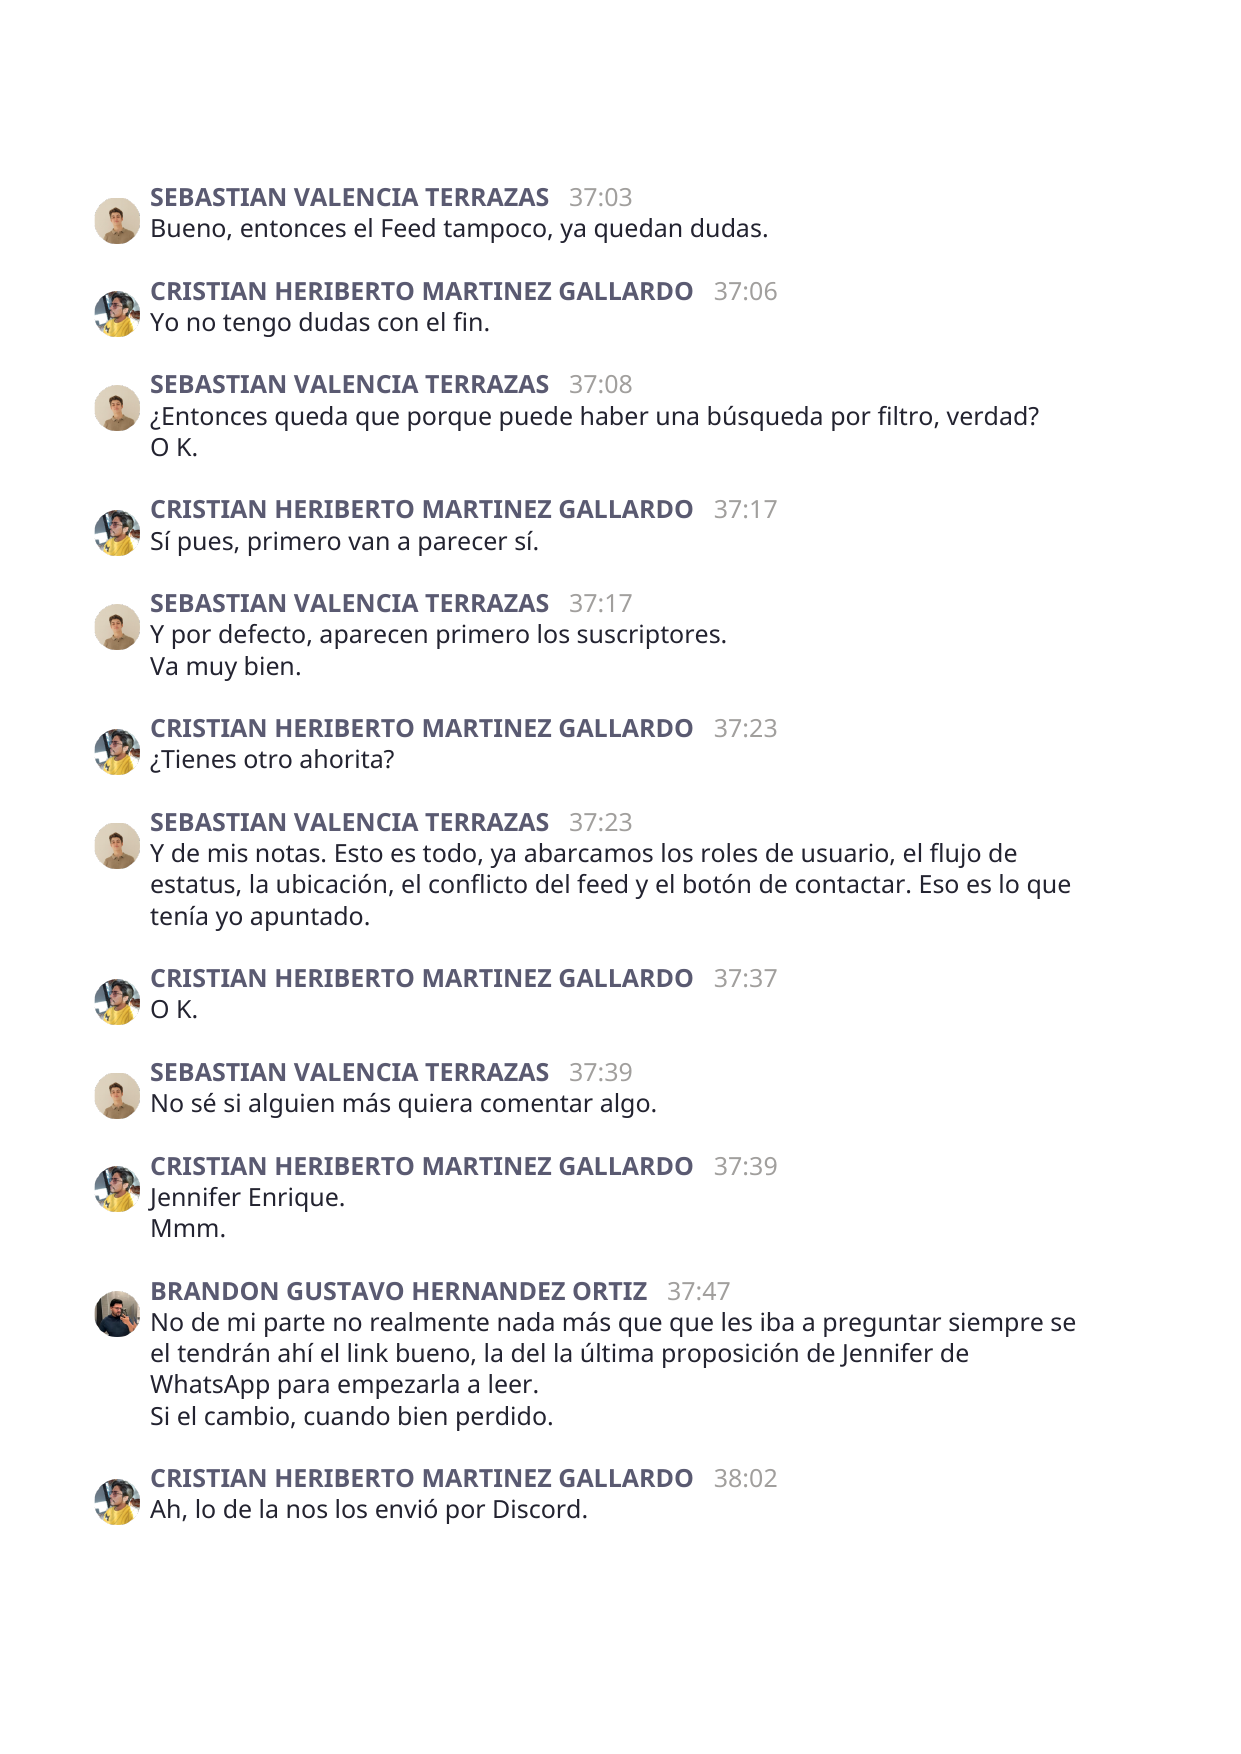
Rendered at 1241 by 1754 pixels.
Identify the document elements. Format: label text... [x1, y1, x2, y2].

picture [94, 198, 140, 244]
text SEBASTIAN VALENCIA TERRAZAS 37:39 No sé si alguien más quiera comentar algo. [150, 1025, 1090, 1119]
picture [94, 979, 140, 1025]
picture [94, 823, 140, 869]
text CRISTIAN HERIBERTO MARTINEZ GALLARDO 37:17 Sí pues, primero van a parecer sí. [150, 462, 1090, 556]
picture [94, 1166, 140, 1212]
text SEBASTIAN VALENCIA TERRAZAS 37:23 Y de mis notas. Esto es todo, ya abarcamos los roles de usuario, el flujo de estatus, la ubicación, el conflicto del feed y el botón de contactar. Eso es lo que tenía yo apuntado. [150, 775, 1090, 931]
text CRISTIAN HERIBERTO MARTINEZ GALLARDO 37:23 ¿Tienes otro ahorita? [150, 681, 1090, 775]
picture [94, 510, 140, 556]
text SEBASTIAN VALENCIA TERRAZAS 37:03 Bueno, entonces el Feed tampoco, ya quedan dudas. [150, 150, 1090, 244]
text BRANDON GUSTAVO HERNANDEZ ORTIZ 37:47 No de mi parte no realmente nada más que que les iba a preguntar siempre se el tendrán ahí el link bueno, la del la última proposición de Jennifer de WhatsApp para empezarla a leer. Si el cambio, cuando bien perdido. [150, 1244, 1090, 1431]
picture [94, 604, 140, 650]
picture [94, 1291, 140, 1337]
picture [94, 1073, 140, 1119]
text CRISTIAN HERIBERTO MARTINEZ GALLARDO 37:39 Jennifer Enrique. Mmm. [150, 1119, 1090, 1244]
text SEBASTIAN VALENCIA TERRAZAS 37:17 Y por defecto, aparecen primero los suscriptores. Va muy bien. [150, 556, 1090, 681]
picture [94, 1479, 140, 1525]
text CRISTIAN HERIBERTO MARTINEZ GALLARDO 37:06 Yo no tengo dudas con el fin. [150, 244, 1090, 337]
picture [94, 385, 140, 431]
text CRISTIAN HERIBERTO MARTINEZ GALLARDO 38:02 Ah, lo de la nos los envió por Discord. [150, 1431, 1090, 1525]
text CRISTIAN HERIBERTO MARTINEZ GALLARDO 37:37 O K. [150, 931, 1090, 1025]
picture [94, 291, 140, 337]
picture [94, 729, 140, 775]
text SEBASTIAN VALENCIA TERRAZAS 37:08 ¿Entonces queda que porque puede haber una búsqueda por filtro, verdad? O K. [150, 337, 1090, 462]
